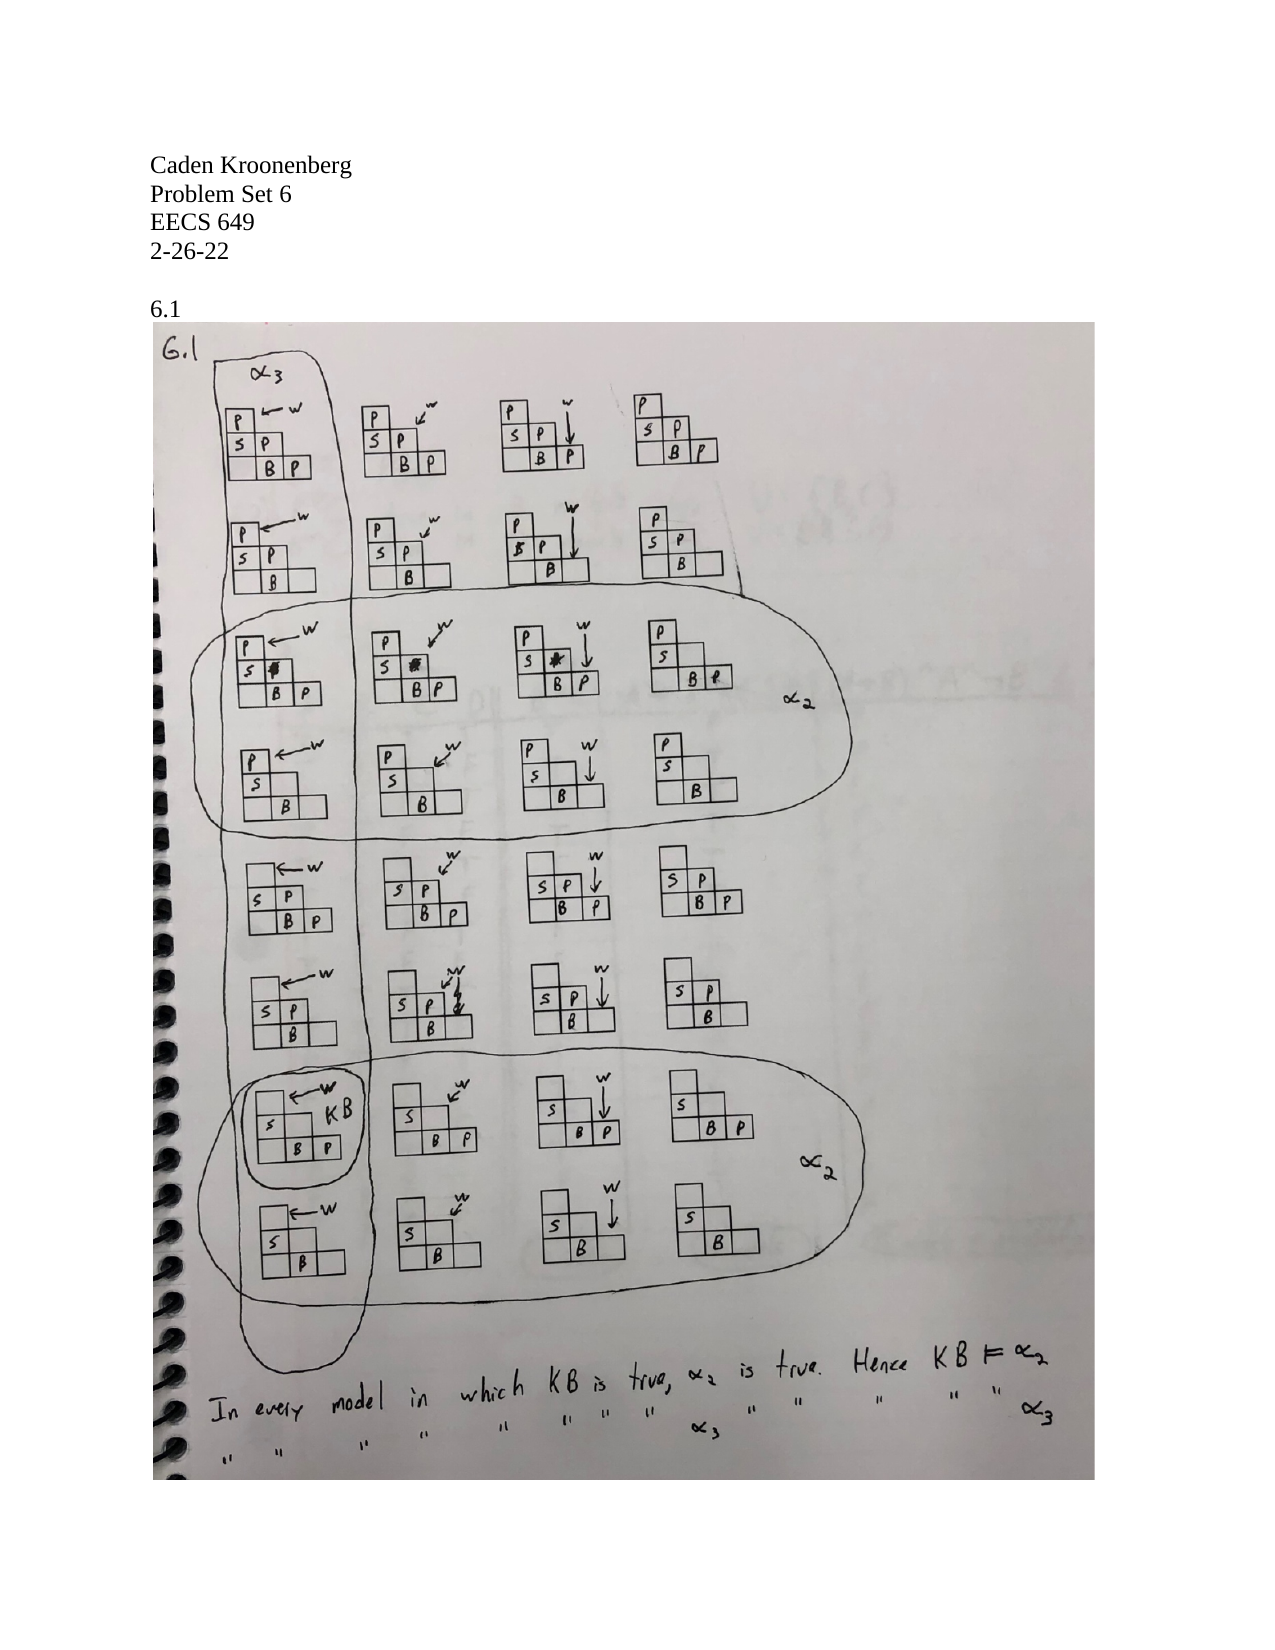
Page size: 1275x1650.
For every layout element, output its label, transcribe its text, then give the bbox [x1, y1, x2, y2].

text 6.1 [150, 294, 1125, 322]
picture [153, 322, 1095, 1480]
text Problem Set 6 [150, 179, 1125, 207]
text 2-26-22 [150, 236, 1125, 265]
text Caden Kroonenberg [150, 150, 1125, 179]
text EECS 649 [150, 207, 1125, 236]
